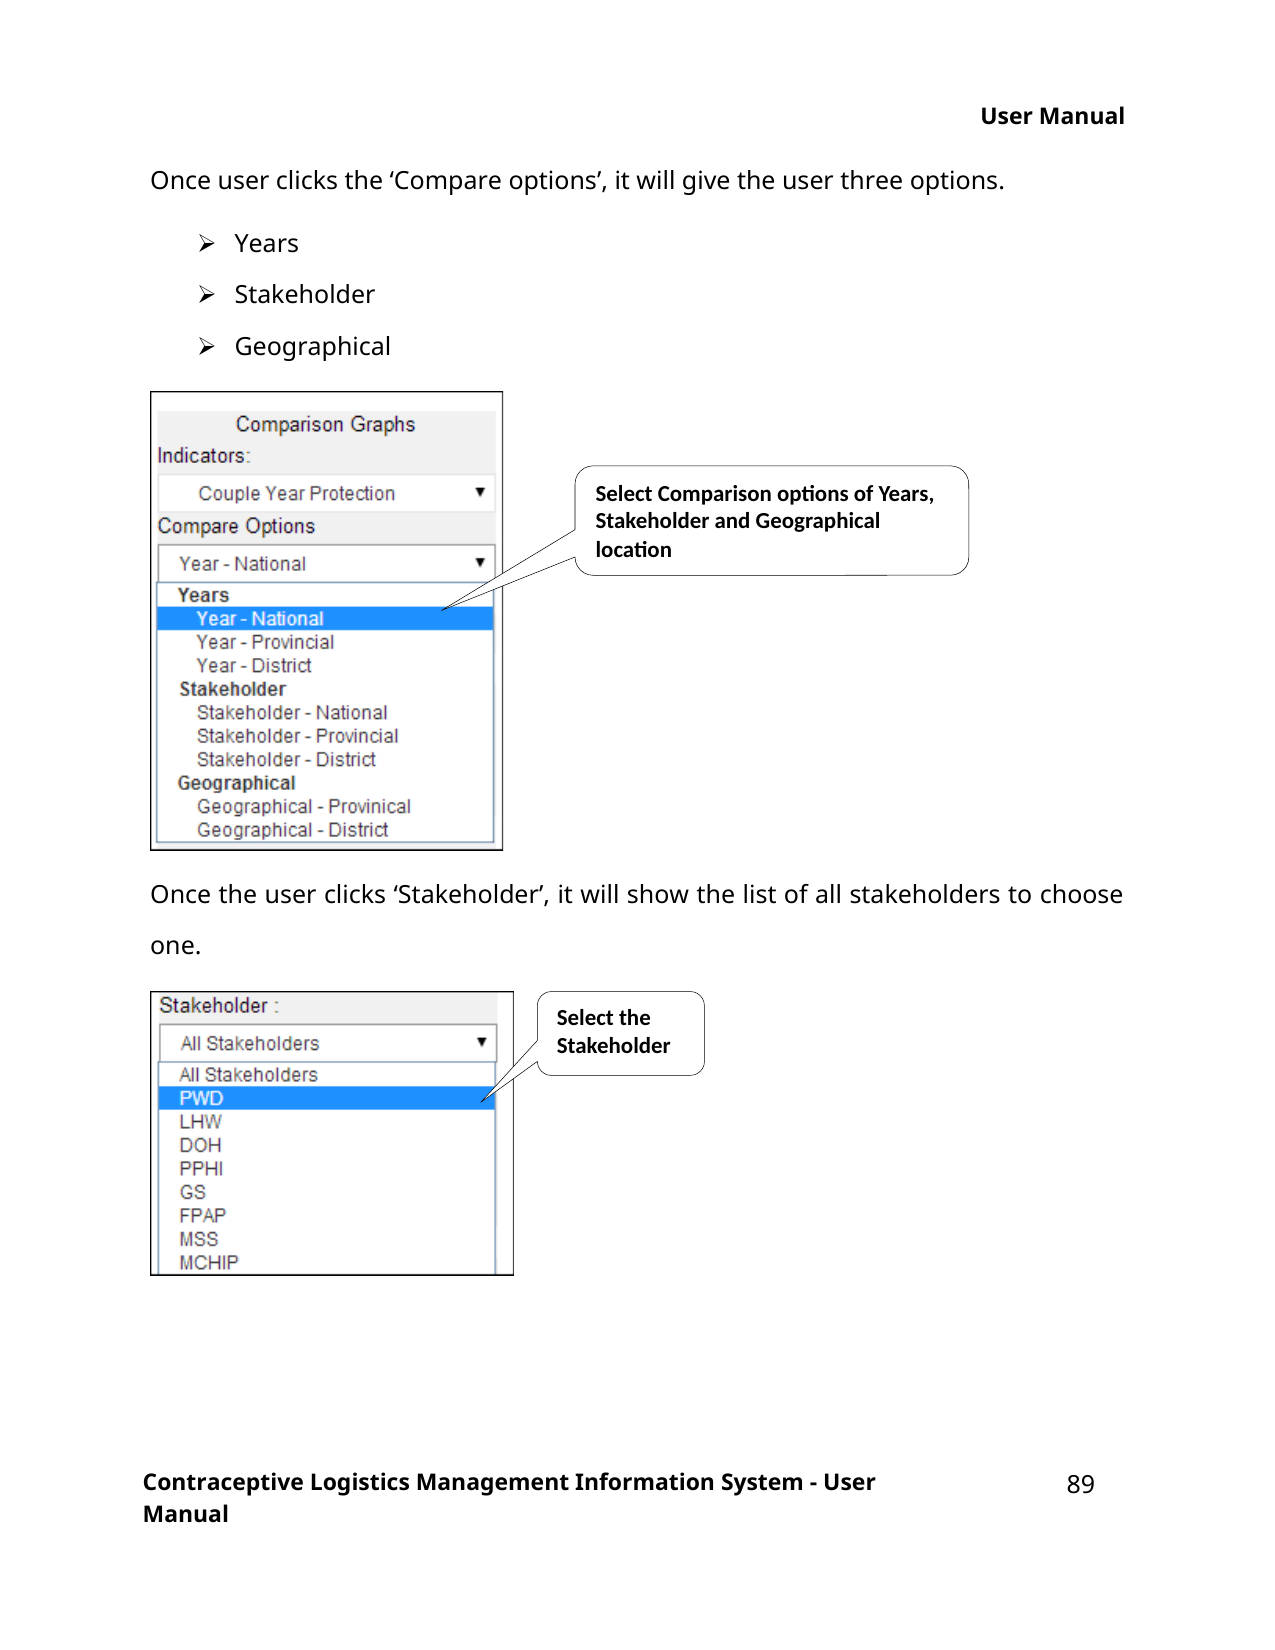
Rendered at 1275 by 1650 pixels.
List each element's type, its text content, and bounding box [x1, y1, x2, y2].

list Stakeholder [197, 277, 1125, 311]
list Years [197, 226, 1125, 260]
picture [150, 391, 504, 851]
text Once the user clicks ‘Stakeholder’, it will show the list of all stakeholders to choose one. [150, 877, 1125, 962]
picture [150, 991, 514, 1276]
list Geographical [197, 328, 1125, 362]
text Once user clicks the ‘Compare options’, it will give the user three options. [150, 162, 1125, 197]
